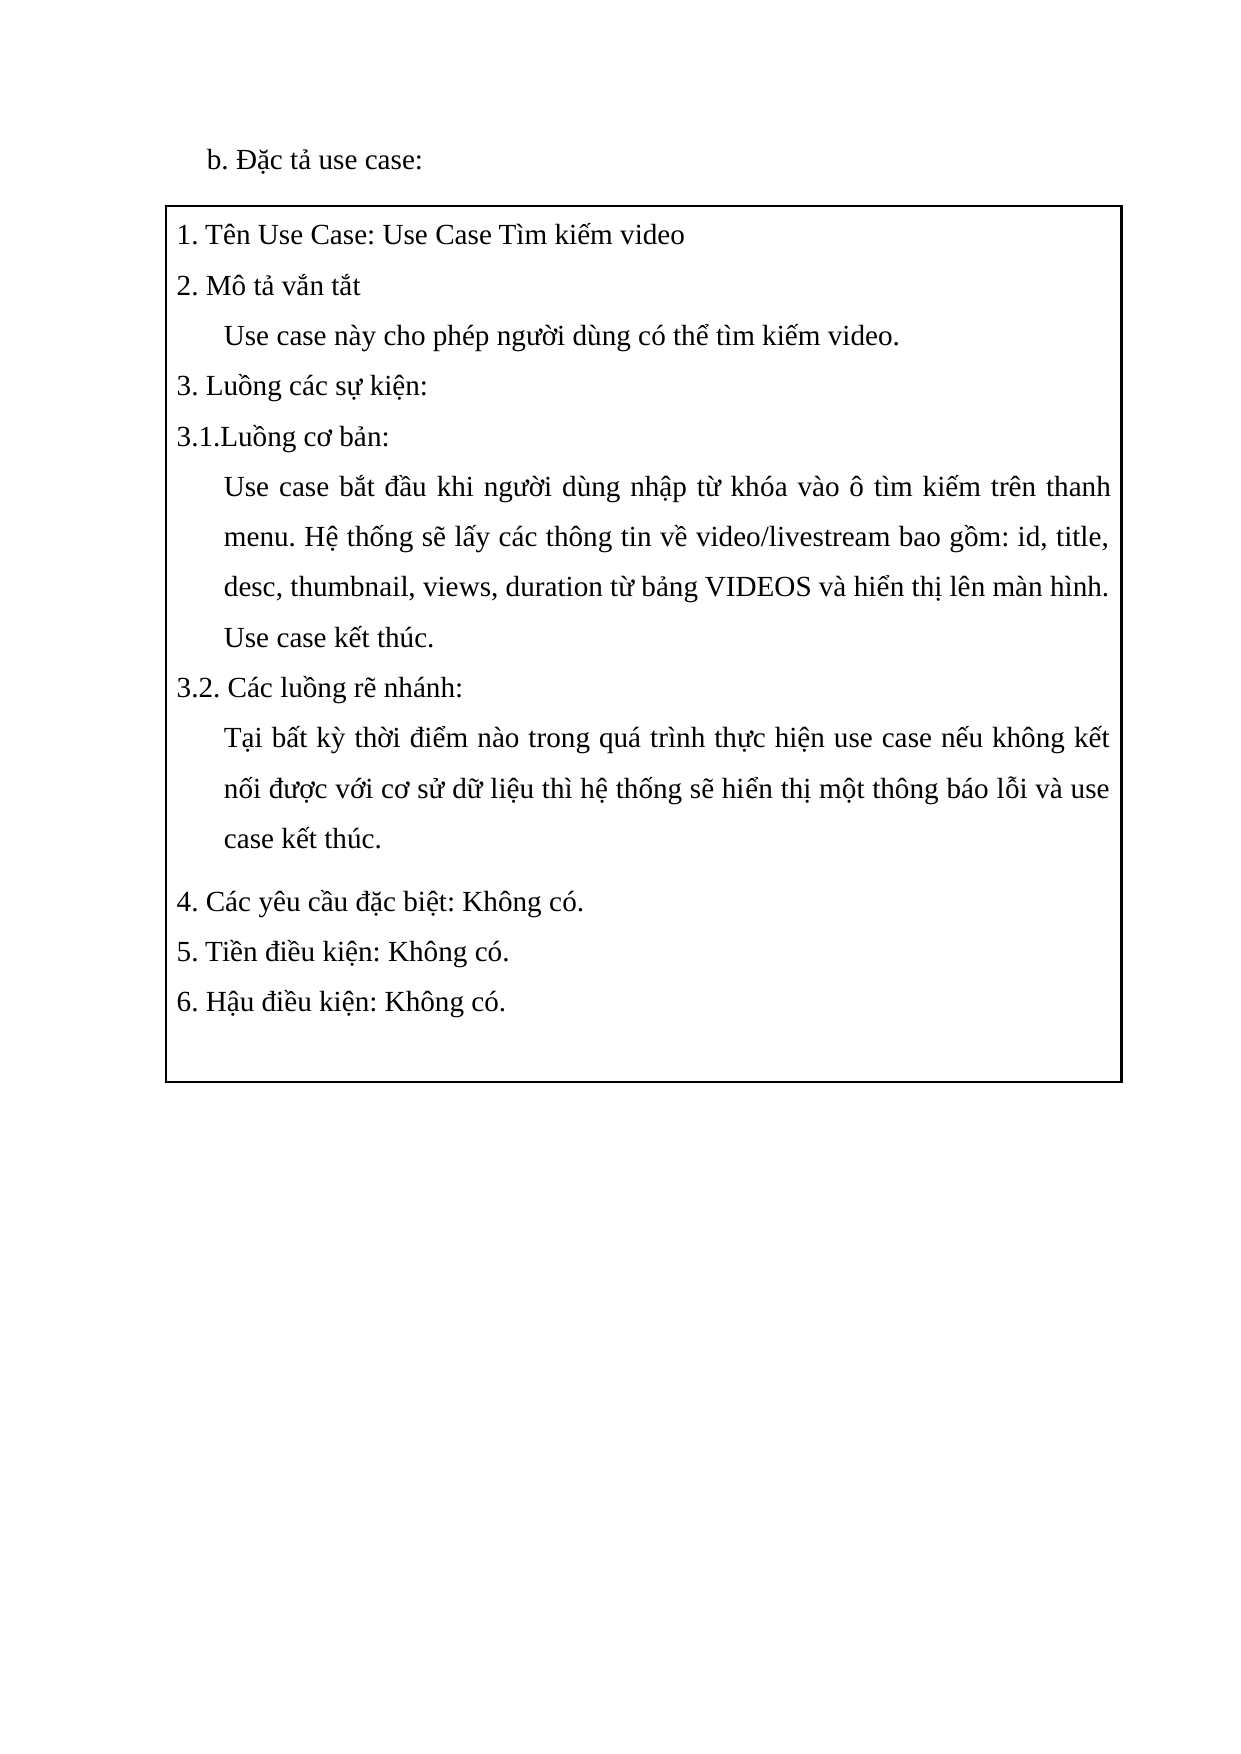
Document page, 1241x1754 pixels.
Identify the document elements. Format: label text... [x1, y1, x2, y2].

list Đặc tả use case: [207, 142, 1122, 176]
table_header 1. Tên Use Case: Use Case Tìm kiếm video 2. Mô tả vắn tắt Use case này cho phép người dùng có thể tìm kiếm video. 3. Luồng các sự kiện: 3.1.Luồng cơ bản: Use case bắt đầu khi người dùng nhập từ khóa vào ô tìm kiếm trên thanh menu. Hệ thống sẽ lấy các thông tin về video/livestream bao gồm: id, title, desc, thumbnail, views, duration từ bảng VIDEOS và hiển thị lên màn hình. Use case kết thúc. 3.2. Các luồng rẽ nhánh: Tại bất kỳ thời điểm nào trong quá trình thực hiện use case nếu không kết nối được với cơ sử dữ liệu thì hệ thống sẽ hiển thị một thông báo lỗi và use case kết thúc. 4. Các yêu cầu đặc biệt: Không có. 5. Tiền điều kiện: Không có. 6. Hậu điều kiện: Không có. [167, 207, 1120, 1081]
